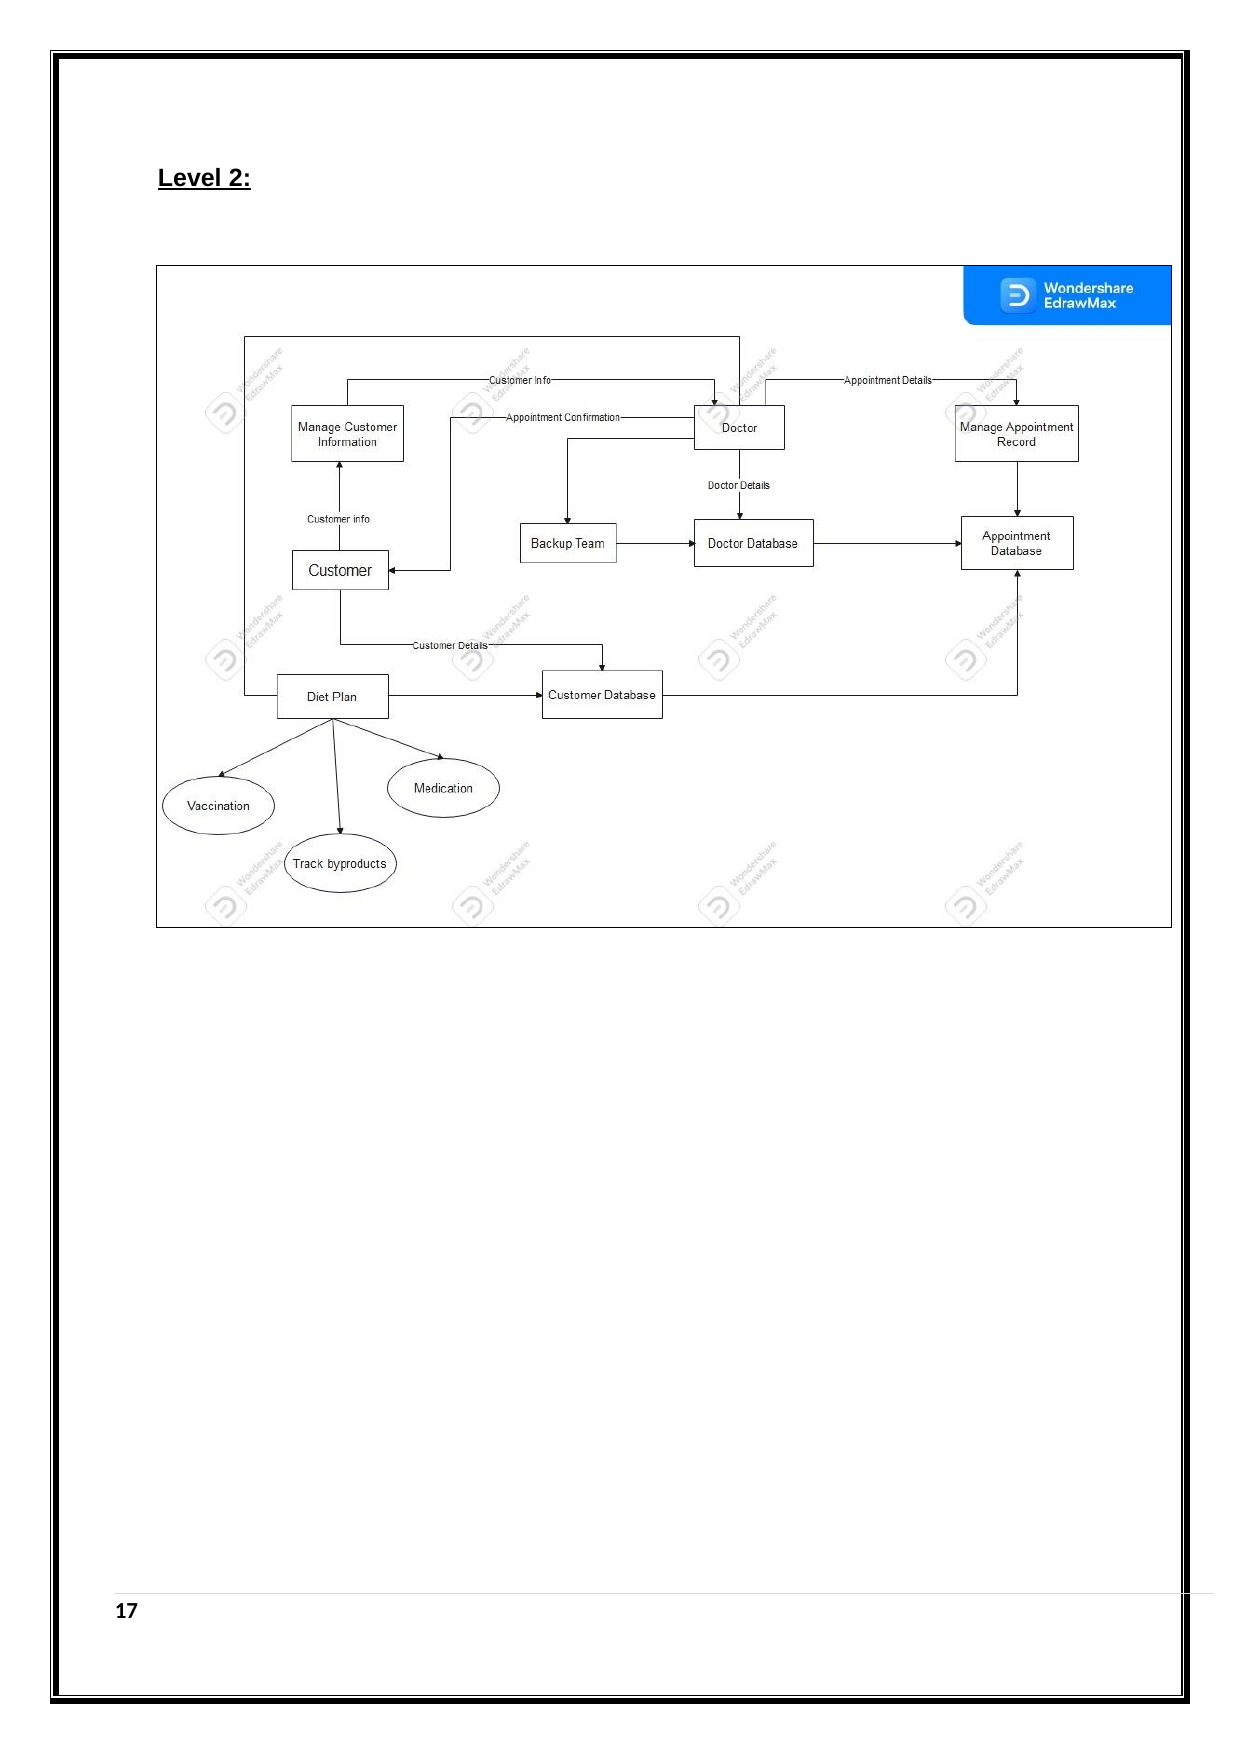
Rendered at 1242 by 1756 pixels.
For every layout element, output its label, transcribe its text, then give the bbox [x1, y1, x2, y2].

picture [157, 266, 1171, 927]
text Level 2: [158, 163, 1214, 191]
